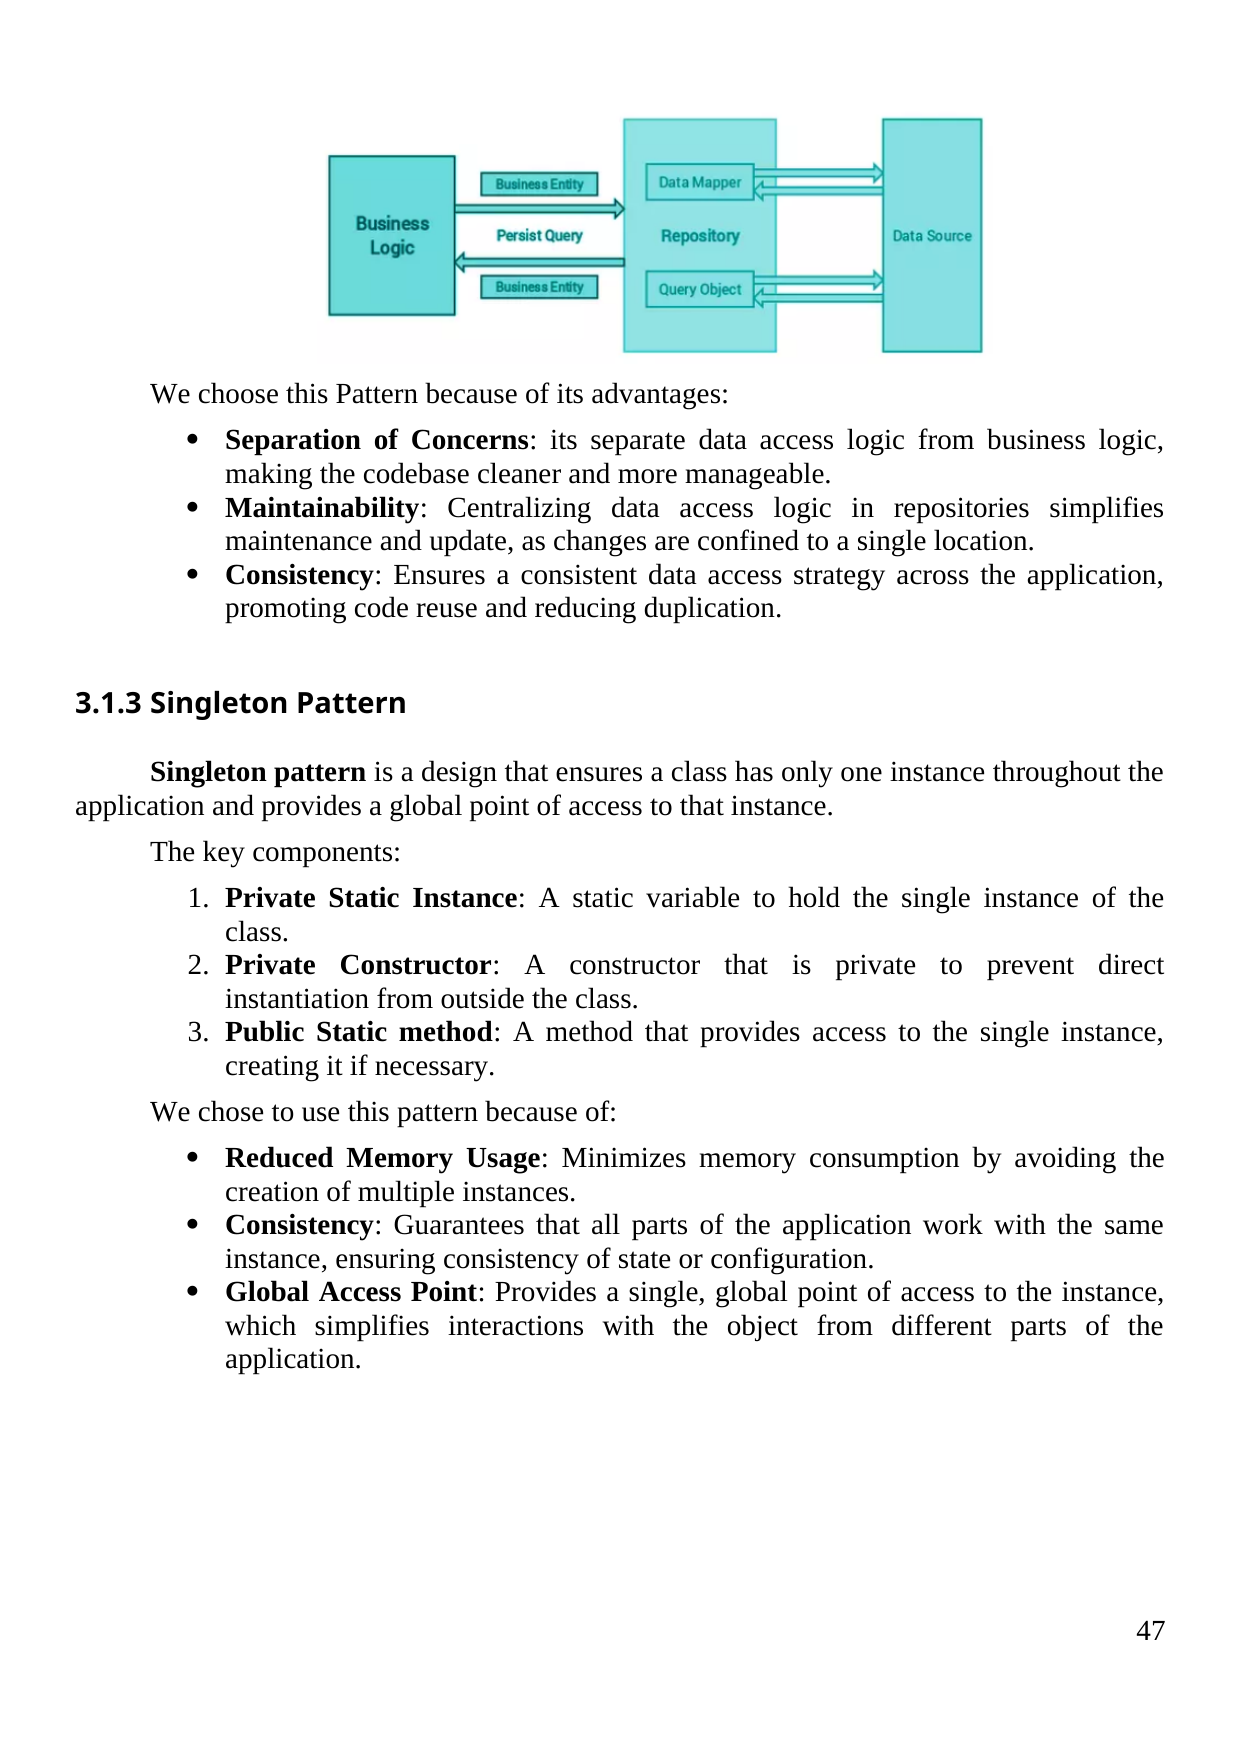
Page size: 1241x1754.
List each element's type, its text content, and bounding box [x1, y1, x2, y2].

text Singleton pattern is a design that ensures a class has only one instance throughout the application and provides a global point of access to that instance. [75, 754, 1165, 822]
text We chose to use this pattern because of: [75, 1094, 1165, 1127]
picture [317, 107, 999, 364]
list Separation of Concerns: its separate data access logic from business logic, making the codebase cleaner and more manageable. [187, 422, 1165, 490]
list Maintainability: Centralizing data access logic in repositories simplifies maintenance and update, as changes are confined to a single location. [187, 490, 1165, 557]
list Consistency: Ensures a consistent data access strategy across the application, promoting code reuse and reducing duplication. [187, 557, 1165, 624]
list Global Access Point: Provides a single, global point of access to the instance, which simplifies interactions with the object from different parts of the application. [187, 1274, 1165, 1375]
list Private Static Instance: A static variable to hold the single instance of the class. [187, 880, 1165, 947]
subtitle Singleton Pattern [75, 683, 1165, 722]
text We choose this Pattern because of its advantages: [75, 376, 1165, 410]
list Public Static method: A method that provides access to the single instance, creating it if necessary. [187, 1014, 1165, 1081]
list Reduced Memory Usage: Minimizes memory consumption by avoiding the creation of multiple instances. [187, 1140, 1165, 1207]
list Consistency: Guarantees that all parts of the application work with the same instance, ensuring consistency of state or configuration. [187, 1207, 1165, 1274]
list Private Constructor: A constructor that is private to prevent direct instantiation from outside the class. [187, 947, 1165, 1014]
text The key components: [75, 834, 1165, 868]
